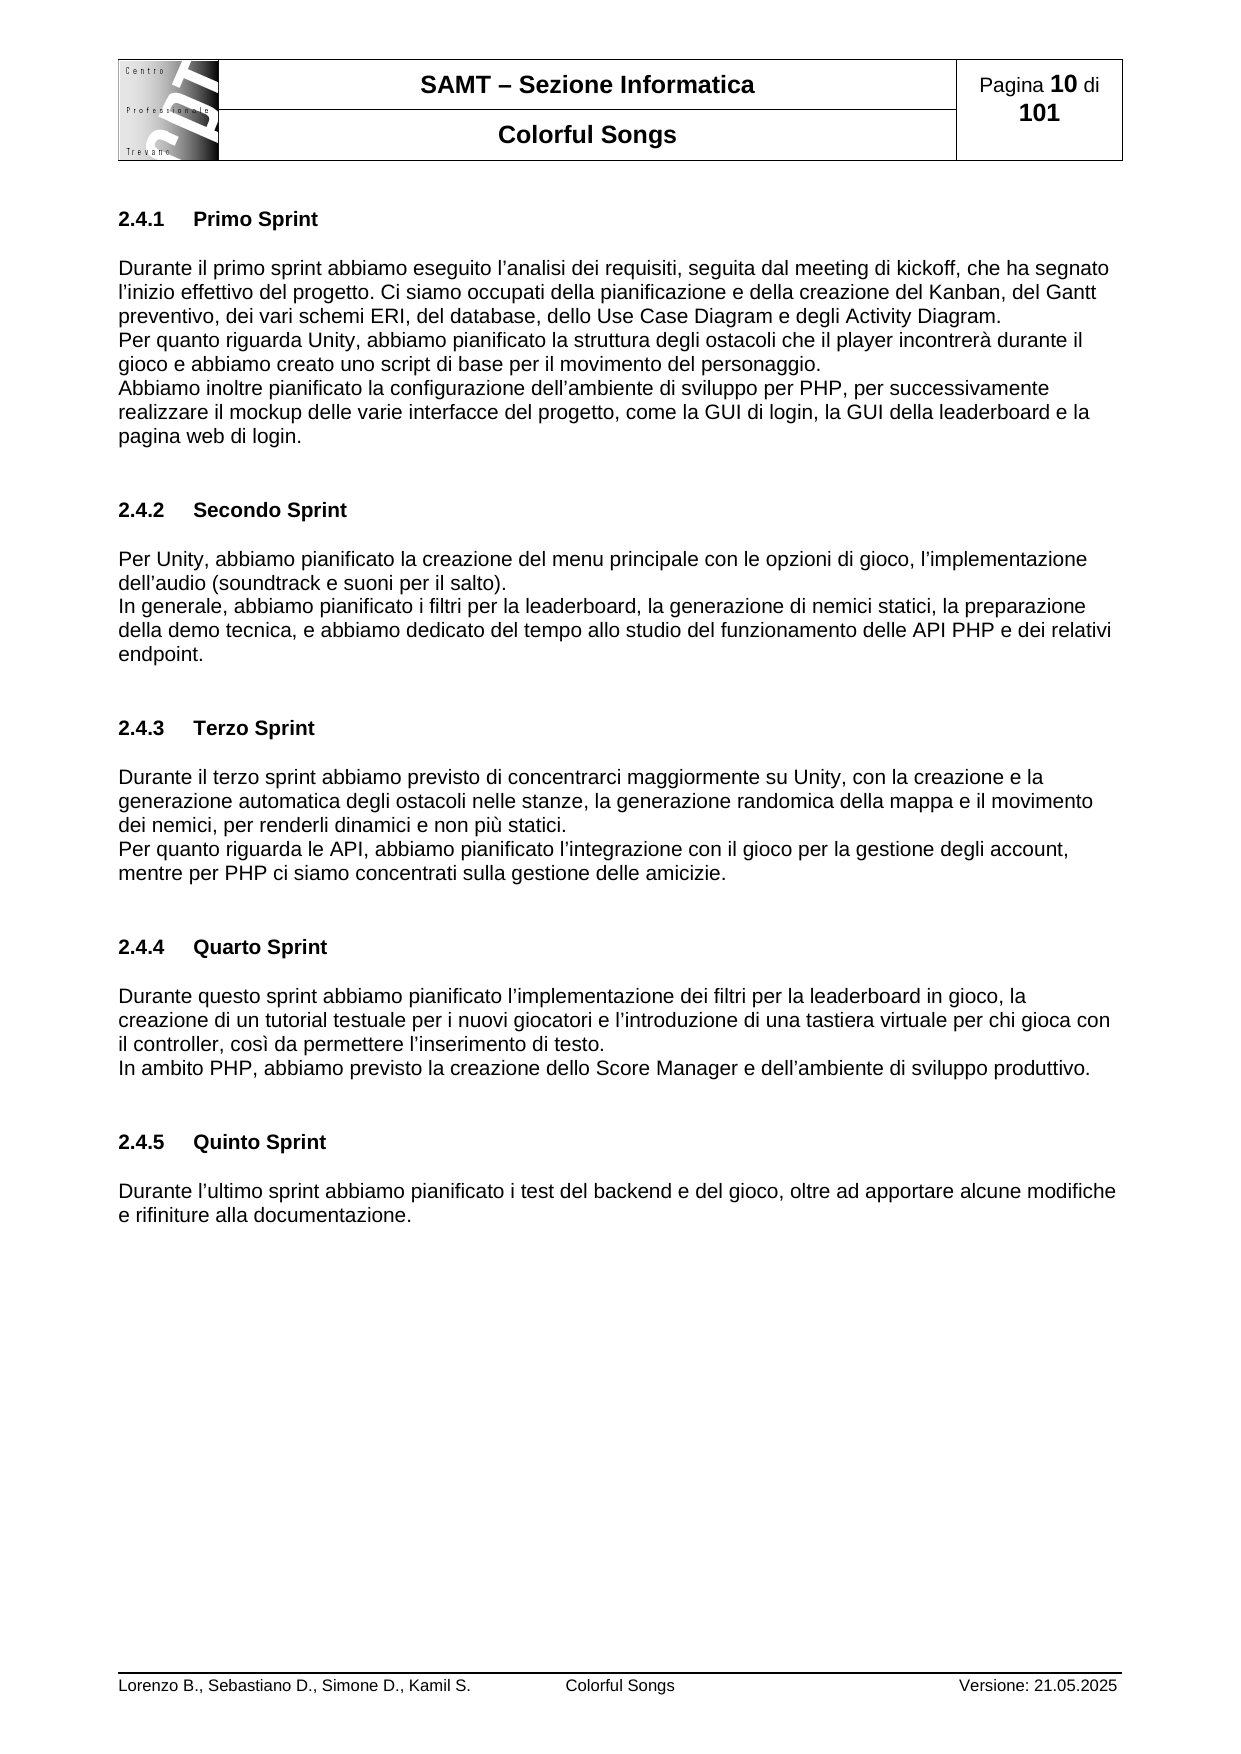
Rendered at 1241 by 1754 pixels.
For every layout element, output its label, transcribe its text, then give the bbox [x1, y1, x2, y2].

text Per quanto riguarda Unity, abbiamo pianificato la struttura degli ostacoli che il player incontrerà durante il gioco e abbiamo creato uno script di base per il movimento del personaggio. [118, 328, 1122, 376]
picture [118, 60, 219, 160]
subtitle Quarto Sprint [118, 935, 1122, 959]
subtitle Quinto Sprint [118, 1130, 1122, 1154]
text In generale, abbiamo pianificato i filtri per la leaderboard, la generazione di nemici statici, la preparazione della demo tecnica, e abbiamo dedicato del tempo allo studio del funzionamento delle API PHP e dei relativi endpoint. [118, 594, 1122, 666]
text Per quanto riguarda le API, abbiamo pianificato l’integrazione con il gioco per la gestione degli account, mentre per PHP ci siamo concentrati sulla gestione delle amicizie. [118, 837, 1122, 885]
text Durante il terzo sprint abbiamo previsto di concentrarci maggiormente su Unity, con la creazione e la generazione automatica degli ostacoli nelle stanze, la generazione randomica della mappa e il movimento dei nemici, per renderli dinamici e non più statici. [118, 765, 1122, 837]
subtitle Primo Sprint [118, 207, 1122, 231]
text Per Unity, abbiamo pianificato la creazione del menu principale con le opzioni di gioco, l’implementazione dell’audio (soundtrack e suoni per il salto). [118, 546, 1122, 594]
text Durante questo sprint abbiamo pianificato l’implementazione dei filtri per la leaderboard in gioco, la creazione di un tutorial testuale per i nuovi giocatori e l’introduzione di una tastiera virtuale per chi gioca con il controller, così da permettere l’inserimento di testo. [118, 984, 1122, 1056]
text Durante il primo sprint abbiamo eseguito l’analisi dei requisiti, seguita dal meeting di kickoff, che ha segnato l’inizio effettivo del progetto. Ci siamo occupati della pianificazione e della creazione del Kanban, del Gantt preventivo, dei vari schemi ERI, del database, dello Use Case Diagram e degli Activity Diagram. [118, 256, 1122, 328]
subtitle Secondo Sprint [118, 497, 1122, 521]
text Durante l’ultimo sprint abbiamo pianificato i test del backend e del gioco, oltre ad apportare alcune modifiche e rifiniture alla documentazione. [118, 1179, 1122, 1227]
text Abbiamo inoltre pianificato la configurazione dell’ambiente di sviluppo per PHP, per successivamente realizzare il mockup delle varie interfacce del progetto, come la GUI di login, la GUI della leaderboard e la pagina web di login. [118, 376, 1122, 447]
text In ambito PHP, abbiamo previsto la creazione dello Score Manager e dell’ambiente di sviluppo produttivo. [118, 1056, 1122, 1080]
subtitle Terzo Sprint [118, 716, 1122, 740]
